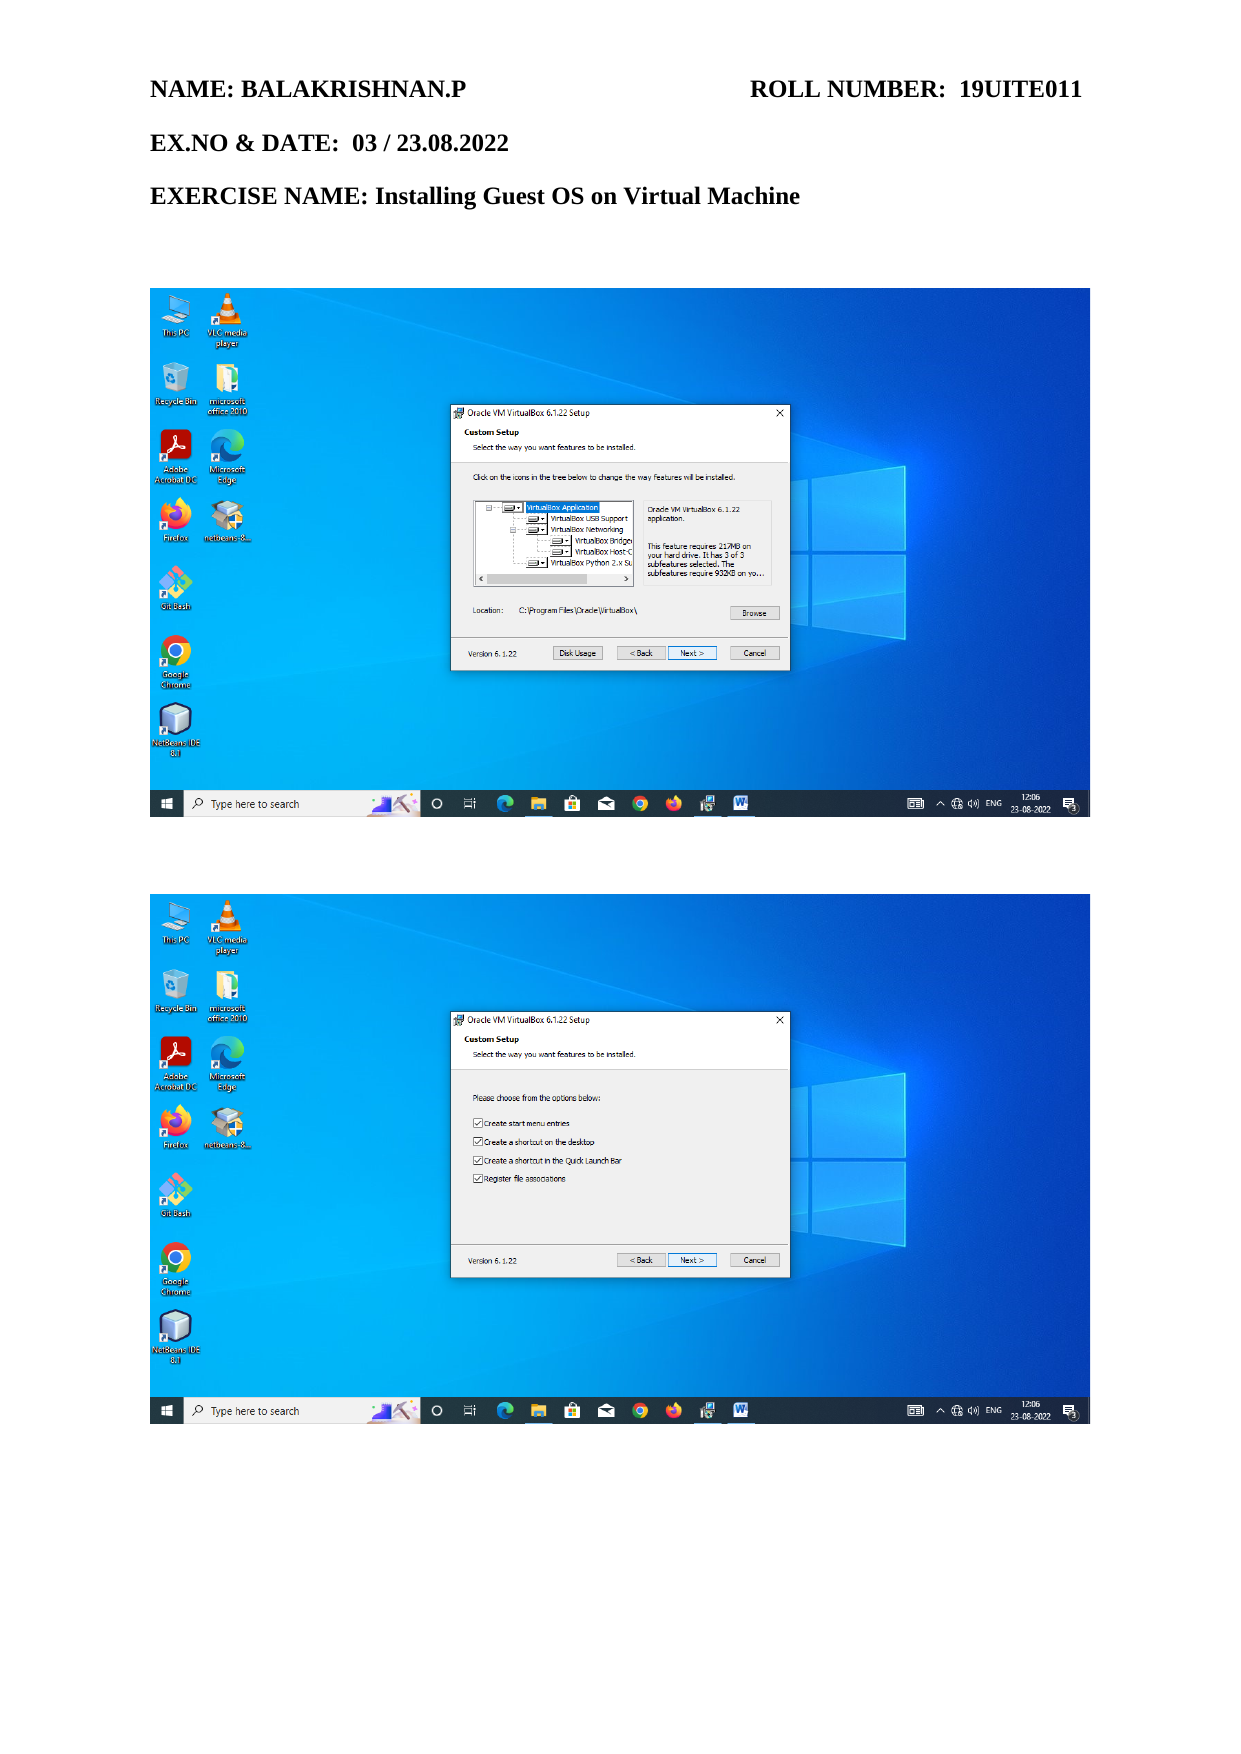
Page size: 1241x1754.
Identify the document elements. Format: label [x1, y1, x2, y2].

picture [217, 341, 227, 346]
picture [212, 1037, 243, 1068]
picture [164, 923, 181, 929]
picture [160, 1173, 191, 1205]
picture [160, 1037, 190, 1068]
picture [212, 430, 243, 461]
picture [150, 288, 1091, 817]
picture [209, 1016, 221, 1020]
picture [170, 903, 189, 925]
picture [164, 970, 188, 998]
picture [160, 566, 191, 598]
picture [164, 316, 181, 322]
picture [170, 296, 189, 318]
picture [224, 1086, 234, 1090]
picture [217, 365, 237, 391]
picture [209, 409, 221, 413]
picture [213, 501, 242, 529]
picture [224, 479, 234, 483]
picture [160, 1243, 190, 1273]
picture [164, 330, 176, 335]
picture [162, 1347, 172, 1352]
picture [217, 948, 227, 953]
picture [212, 901, 240, 931]
picture [160, 1106, 191, 1136]
picture [162, 740, 172, 745]
picture [160, 636, 190, 666]
picture [164, 363, 188, 391]
picture [213, 1108, 242, 1136]
picture [160, 430, 190, 461]
picture [164, 937, 176, 942]
picture [150, 894, 1091, 1424]
picture [160, 1310, 191, 1341]
picture [160, 703, 191, 734]
picture [186, 1006, 196, 1010]
picture [186, 399, 196, 403]
picture [212, 294, 240, 324]
picture [160, 499, 191, 529]
picture [217, 972, 237, 998]
